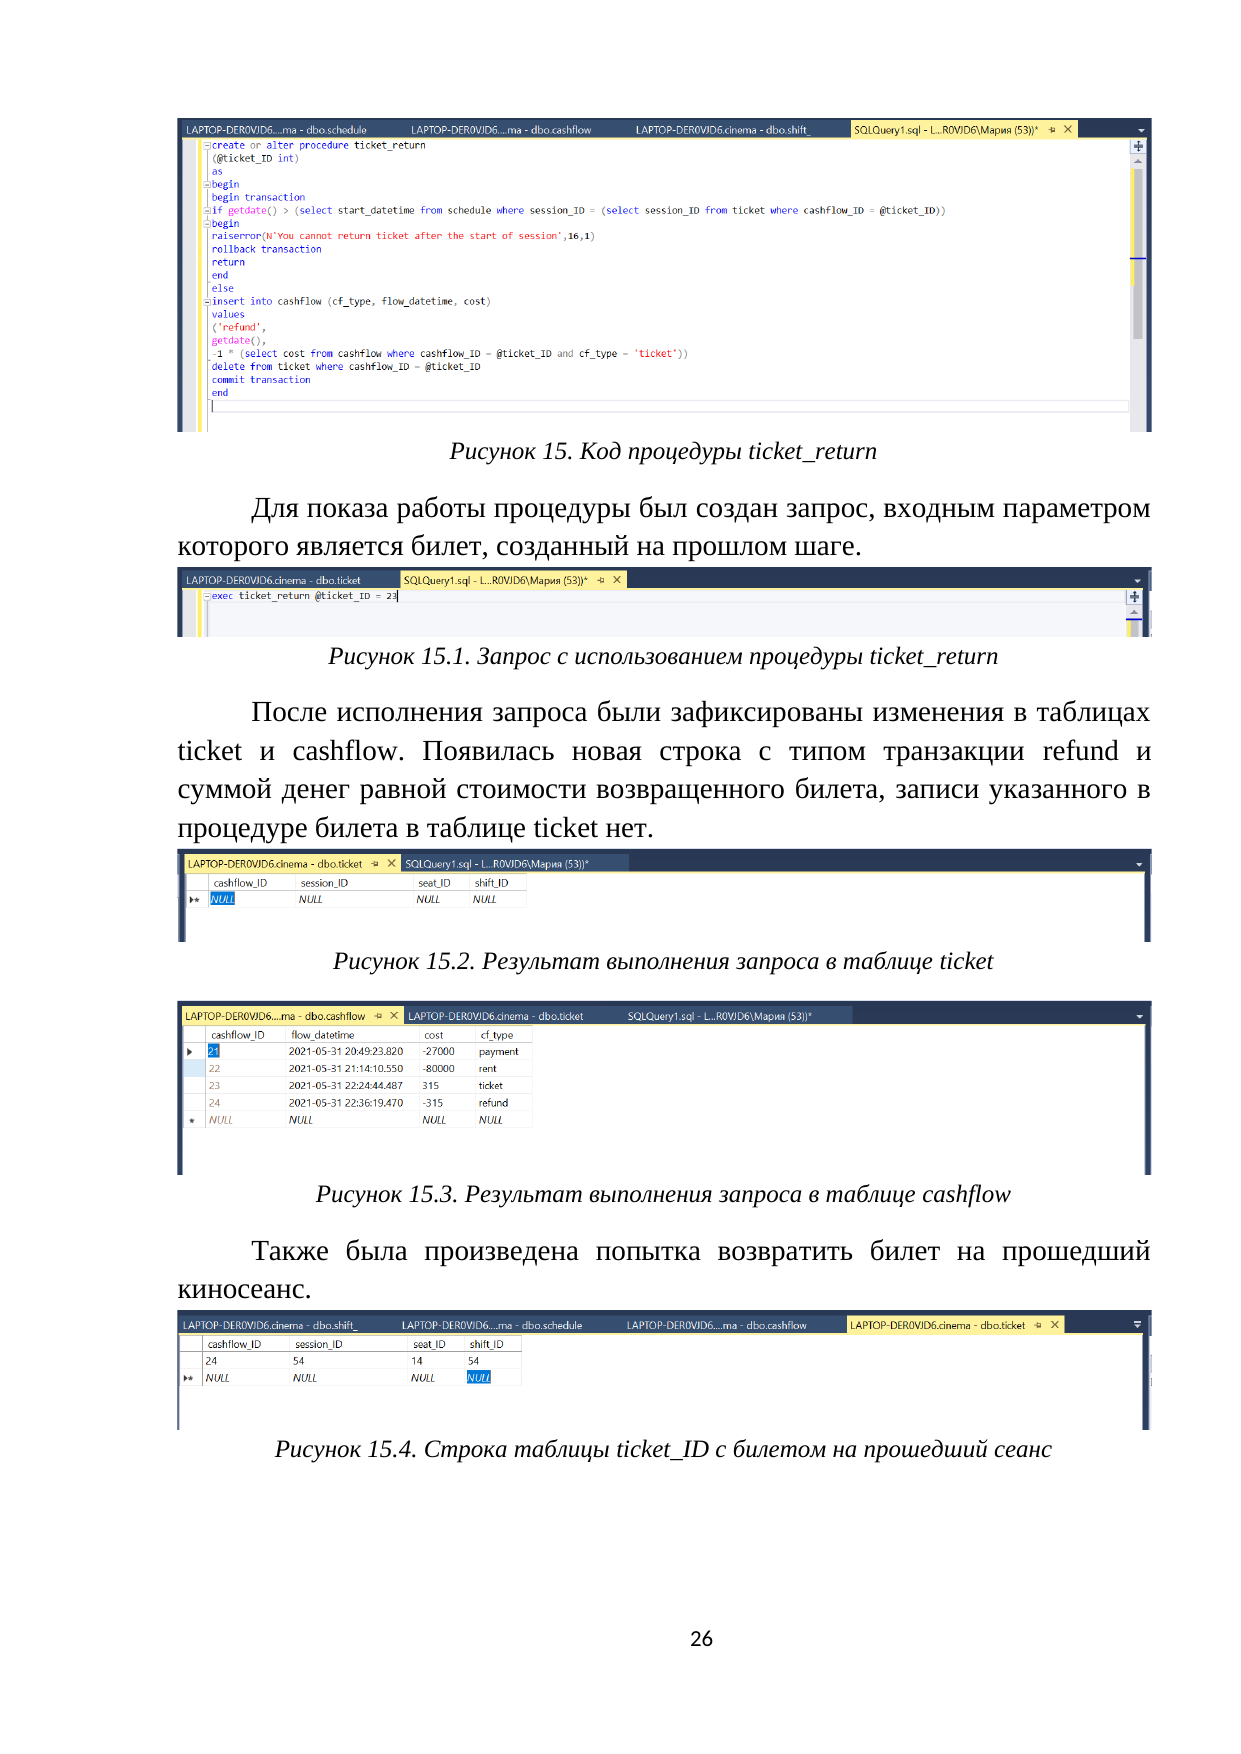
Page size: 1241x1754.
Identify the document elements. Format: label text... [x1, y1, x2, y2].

picture [177, 118, 1152, 432]
text После исполнения запроса были зафиксированы изменения в таблицах ticket и cashflow. Появилась новая строка с типом транзакции refund и суммой денег равной стоимости возвращенного билета, записи указанного в процедуре билета в таблице ticket нет. [177, 694, 1152, 844]
text Рисунок 15.1. Запрос с использованием процедуры ticket_return [177, 641, 1152, 669]
text Рисунок 15.4. Строка таблицы ticket_ID c билетом на прошедший сеанс [177, 1434, 1152, 1463]
text Рисунок 15. Код процедуры ticket_return [177, 436, 1152, 465]
picture [177, 1000, 1152, 1175]
picture [177, 1310, 1152, 1430]
picture [177, 848, 1152, 942]
text Рисунок 15.2. Результат выполнения запроса в таблице ticket [177, 946, 1152, 975]
text Также была произведена попытка возвратить билет на прошедший киносеанс. [177, 1233, 1152, 1305]
picture [177, 567, 1152, 637]
text Рисунок 15.3. Результат выполнения запроса в таблице cashflow [177, 1179, 1152, 1208]
text Для показа работы процедуры был создан запрос, входным параметром которого является билет, созданный на прошлом шаге. [177, 490, 1152, 562]
